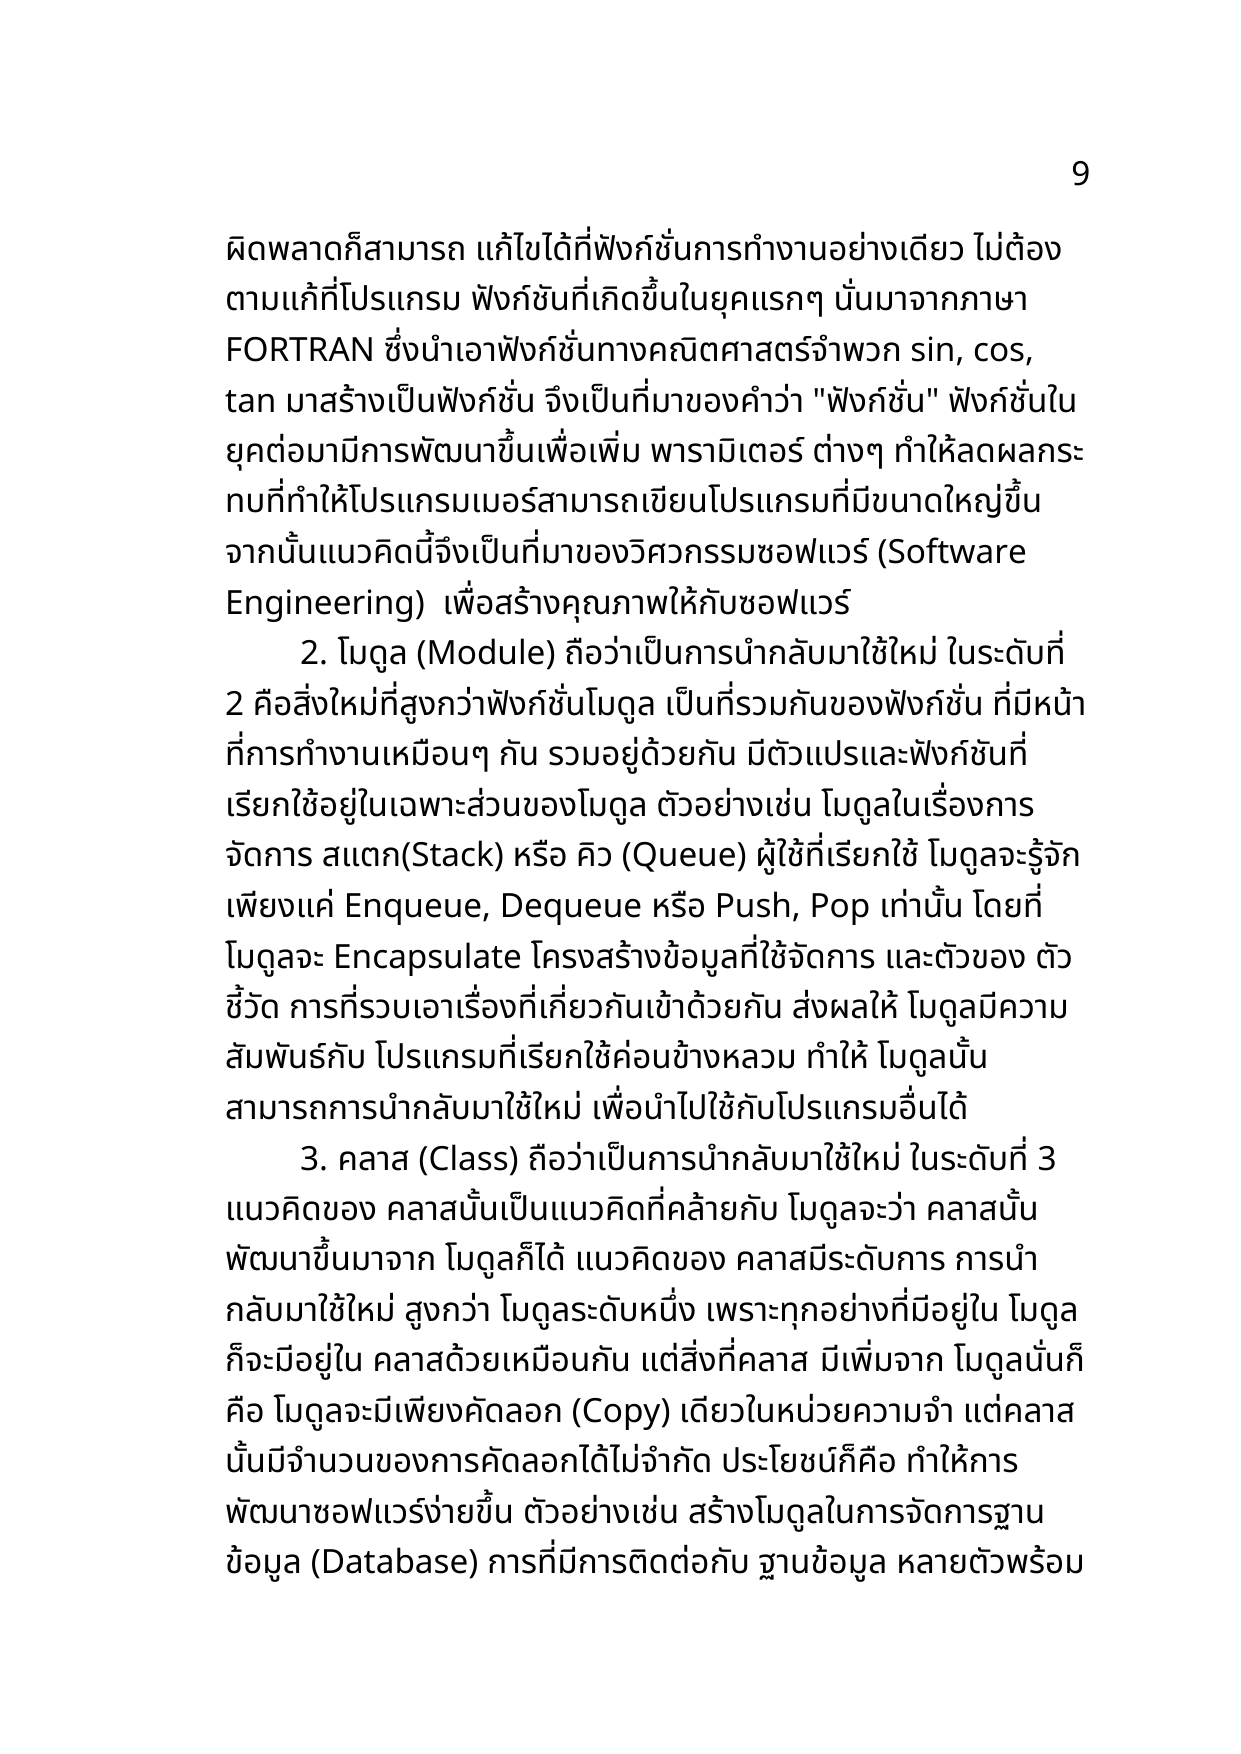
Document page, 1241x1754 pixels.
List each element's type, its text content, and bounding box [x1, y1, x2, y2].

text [225, 1134, 1090, 1589]
text 2. โมดูล (Module) ถือว่าเป็นการนำกลับมาใช้ใหม่ ในระดับที่​ 2 คือ​สิ่งใหม่​ที่สูงกว่า​​ฟังก์ชั่น​โมดูล เป็น​ที่รวมกันของฟังก์ชั่น ​ที่มีหน้าที่การทำ​งานเหมือนๆ​ ​กัน​ ​รวม​อยู่​ด้วย​กัน​ ​มีตัวแปร​และ​ฟังก์ชันที่​เรียก​ใช้​อยู่​ใน​เฉพาะ​ส่วน​ของ​โมดูล ​​ตัวอย่างเช่น​ โมดูลในเรื่องการจัดการ​ สแตก(Stack) หรือ​ คิว (Queue) ​ผู้ใช้ที่​เรียก​ใช้​ โมดูลจะ​รู้จักเพียงแค่​ Enqueue, Dequeue หรือ Push, Pop เท่า​นั้น​ ​โดย​ที่​ โมดูลจะ​ Encapsulate ​โครงสร้างข้อมูลที่​ใช้​จัดการ​ ​และ​ตัวของ​ ​ตัวชี้วัด การที่รวบเอา​เรื่องที่​เกี่ยว​กัน​เข้า​ด้วย​กัน​ ส่งผล​ให้​ โมดูลมี​ความ​สัมพันธ์​กับ​ ​โปรแกรมที่​เรียก​ใช้​ค่อนข้างหลวม​ ​ทำ​ให้​ โมดูลนั้น​สามารถ​การนำกลับมาใช้ใหม่ ​เพื่อนำ​ไป​ใช้​กับ​โปรแกรม​อื่น​ได้​​ ​ [225, 629, 1090, 1134]
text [225, 225, 1090, 629]
